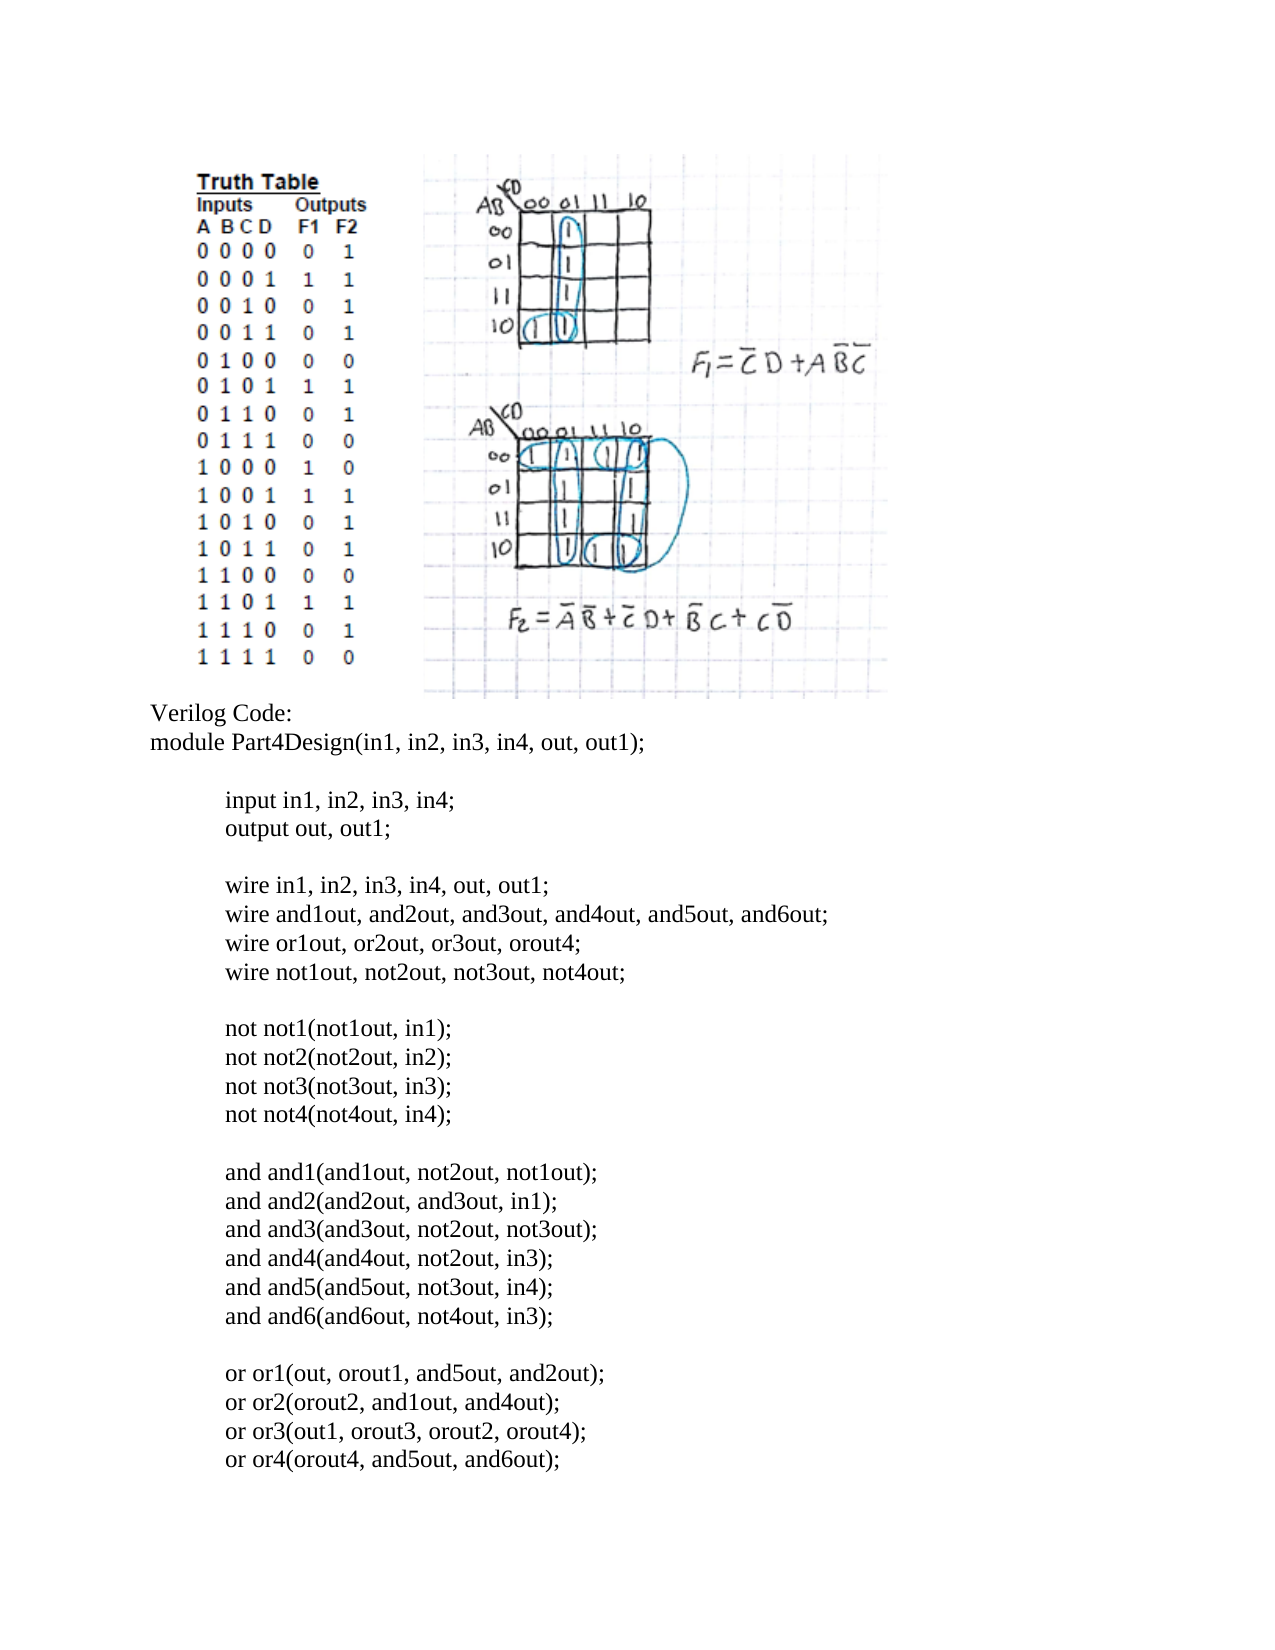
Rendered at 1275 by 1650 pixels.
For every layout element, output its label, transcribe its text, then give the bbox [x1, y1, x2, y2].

text or or2(orout2, and1out, and4out); [150, 1387, 1125, 1416]
picture [423, 154, 888, 699]
text and and5(and5out, not3out, in4); [150, 1272, 1125, 1301]
text and and6(and6out, not4out, in3); [150, 1301, 1125, 1329]
text wire not1out, not2out, not3out, not4out; [150, 957, 1125, 985]
text not not4(not4out, in4); [150, 1099, 1125, 1128]
text or or1(out, orout1, and5out, and2out); [150, 1358, 1125, 1387]
text and and3(and3out, not2out, not3out); [150, 1214, 1125, 1243]
text not not1(not1out, in1); [150, 1013, 1125, 1042]
text Verilog Code: [150, 698, 1125, 727]
text output out, out1; [150, 813, 1125, 842]
text and and1(and1out, not2out, not1out); [150, 1157, 1125, 1186]
text wire or1out, or2out, or3out, orout4; [150, 928, 1125, 957]
text module Part4Design(in1, in2, in3, in4, out, out1); [150, 727, 1125, 756]
text input in1, in2, in3, in4; [150, 785, 1125, 813]
text or or3(out1, orout3, orout2, orout4); [150, 1416, 1125, 1444]
text not not2(not2out, in2); [150, 1042, 1125, 1071]
text or or4(orout4, and5out, and6out); [150, 1444, 1125, 1473]
text and and4(and4out, not2out, in3); [150, 1243, 1125, 1272]
text wire and1out, and2out, and3out, and4out, and5out, and6out; [150, 899, 1125, 928]
text wire in1, in2, in3, in4, out, out1; [150, 870, 1125, 899]
picture [150, 150, 418, 699]
text not not3(not3out, in3); [150, 1071, 1125, 1099]
text and and2(and2out, and3out, in1); [150, 1186, 1125, 1214]
